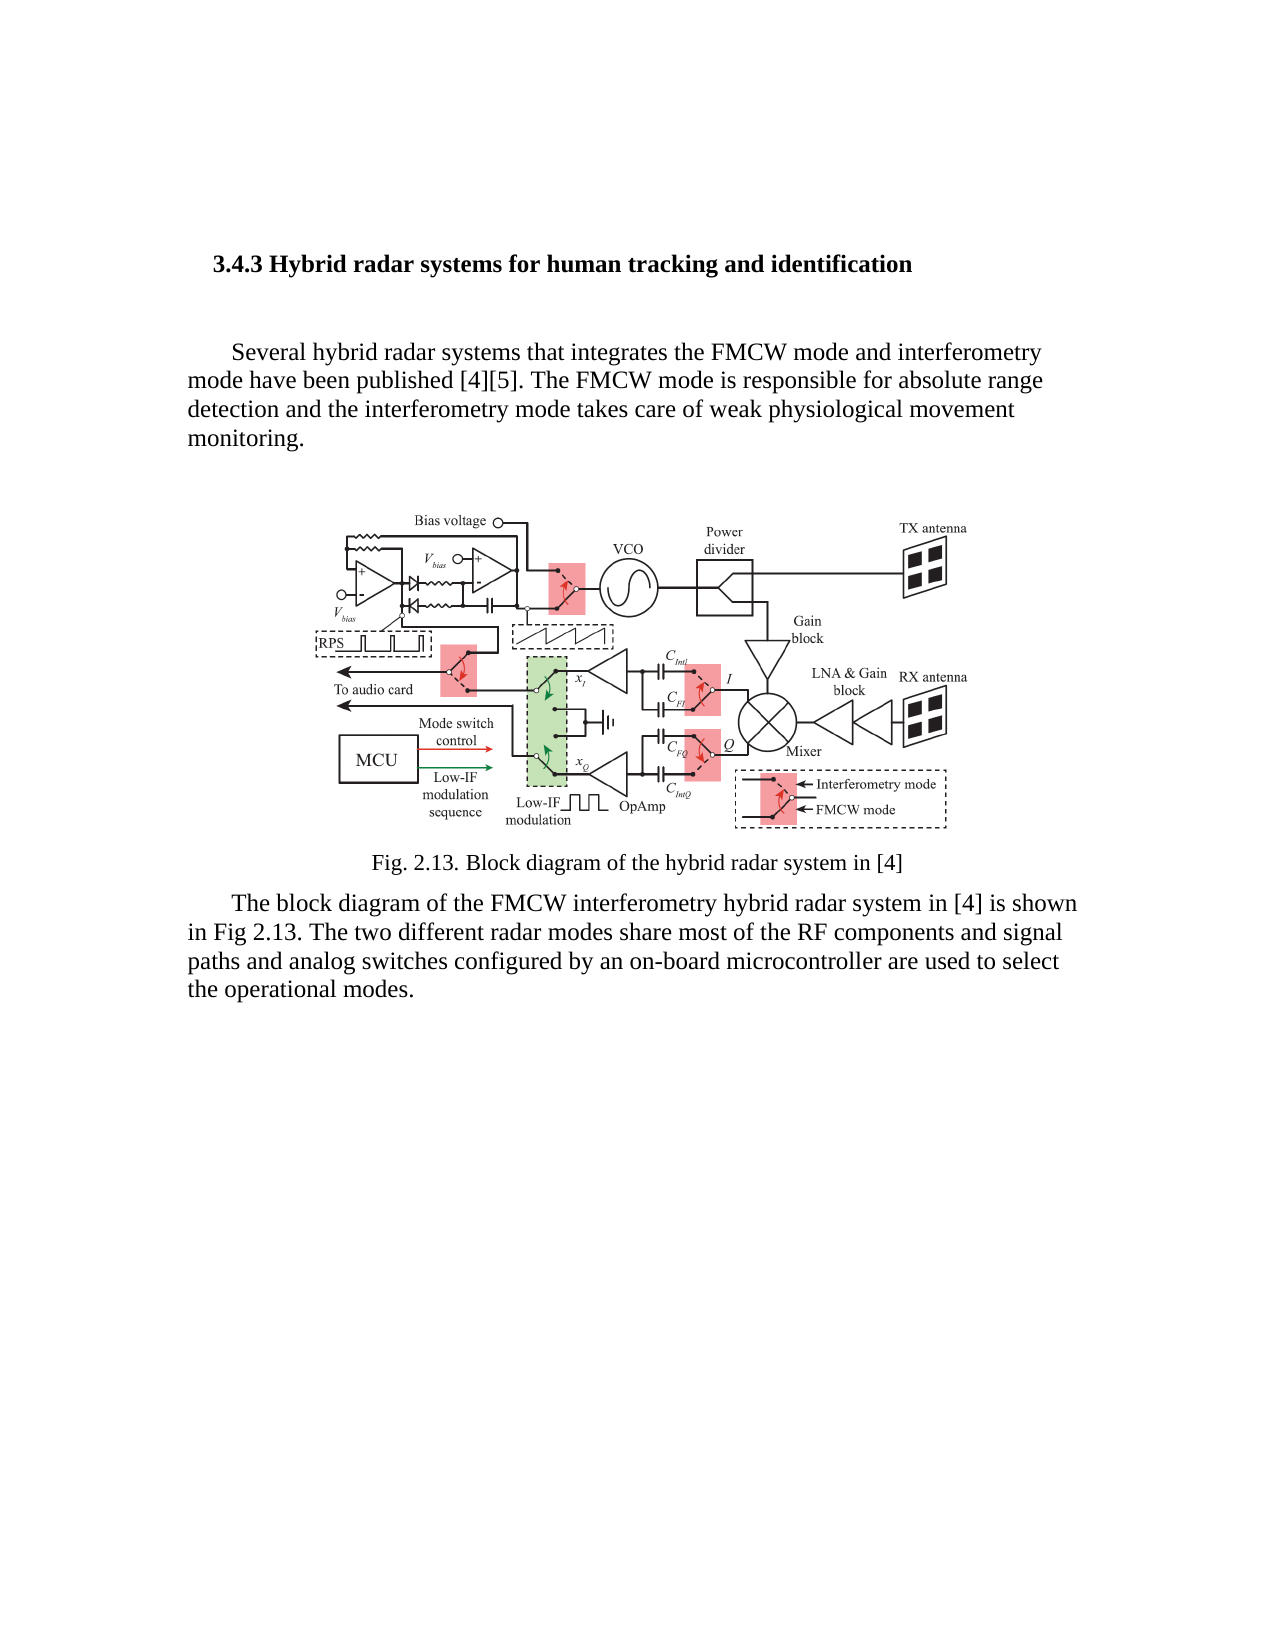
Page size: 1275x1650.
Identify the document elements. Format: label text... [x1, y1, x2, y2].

picture [293, 505, 982, 837]
text Several hybrid radar systems that integrates the FMCW mode and interferometry mode have been published [4][5]. The FMCW mode is responsible for absolute range detection and the interferometry mode takes care of weak physiological movement monitoring. [187, 337, 1087, 452]
text 3.4.3 Hybrid radar systems for human tracking and identification [187, 249, 1087, 278]
text The block diagram of the FMCW interferometry hybrid radar system in [4] is shown in Fig 2.13. The two different radar modes share most of the RF components and signal paths and analog switches configured by an on-board microcontroller are used to select the operational modes. [187, 888, 1087, 1003]
text Fig. 2.13. Block diagram of the hybrid radar system in [4] [187, 849, 1087, 876]
